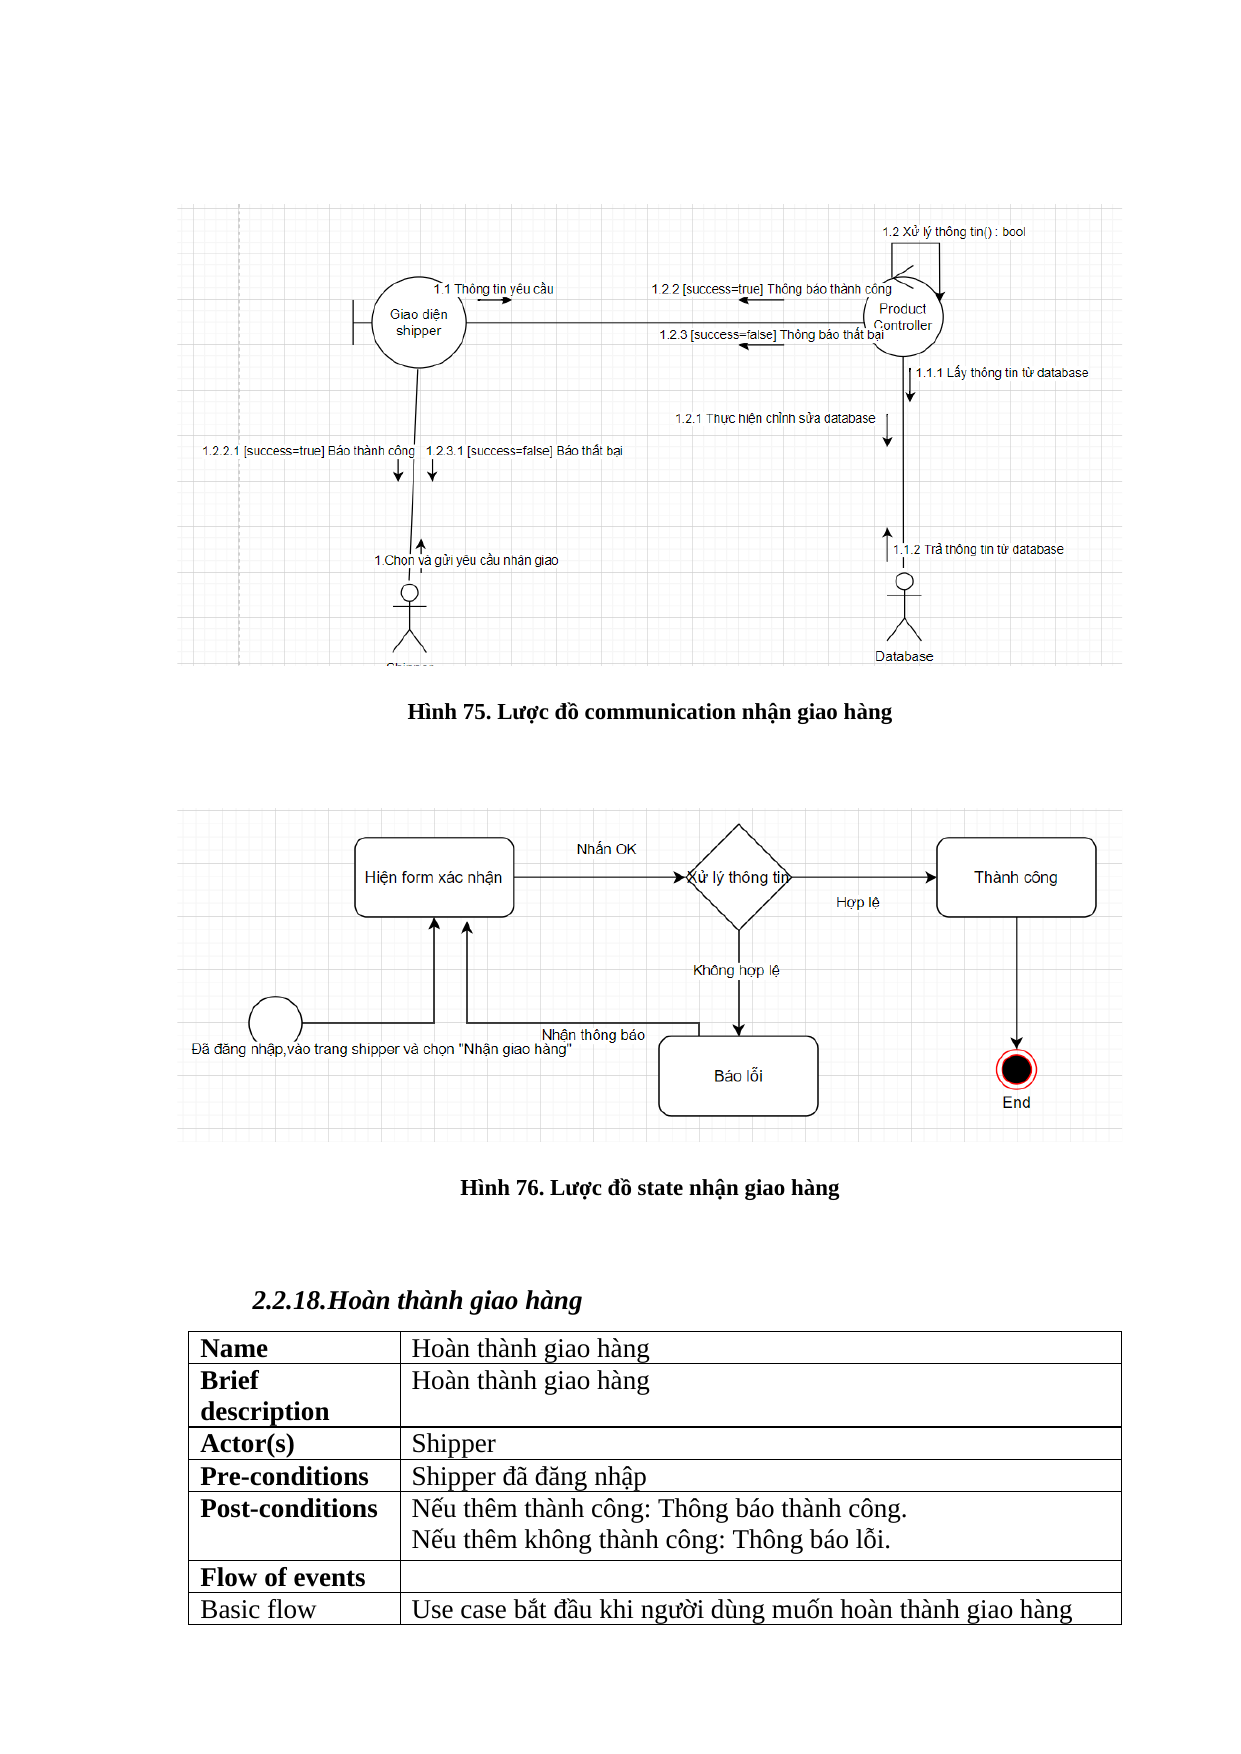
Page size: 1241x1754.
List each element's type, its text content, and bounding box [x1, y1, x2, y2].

table_cell [401, 1561, 1121, 1592]
picture [177, 808, 1123, 1142]
table_cell Pre-conditions [189, 1460, 400, 1491]
table_cell Hoàn thành giao hàng [401, 1364, 1121, 1426]
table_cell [401, 1593, 1121, 1624]
table_cell Shipper đã đăng nhập [401, 1460, 1121, 1491]
subtitle Hoàn thành giao hàng [252, 1284, 1122, 1315]
table_cell Brief description [189, 1364, 400, 1426]
table_cell Shipper [401, 1428, 1121, 1459]
table_header Name [189, 1332, 400, 1363]
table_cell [189, 1593, 400, 1624]
table_cell Flow of events [189, 1561, 400, 1592]
table_cell Actor(s) [189, 1428, 400, 1459]
text Hình 76. Lược đồ state nhận giao hàng [177, 1174, 1122, 1200]
table_cell Post-conditions [189, 1492, 400, 1560]
table_cell Nếu thêm thành công: Thông báo thành công. Nếu thêm không thành công: Thông báo lỗi. [401, 1492, 1121, 1560]
table_header Hoàn thành giao hàng [401, 1332, 1121, 1363]
picture [177, 204, 1123, 666]
text Hình 75. Lược đồ communication nhận giao hàng [177, 698, 1122, 724]
